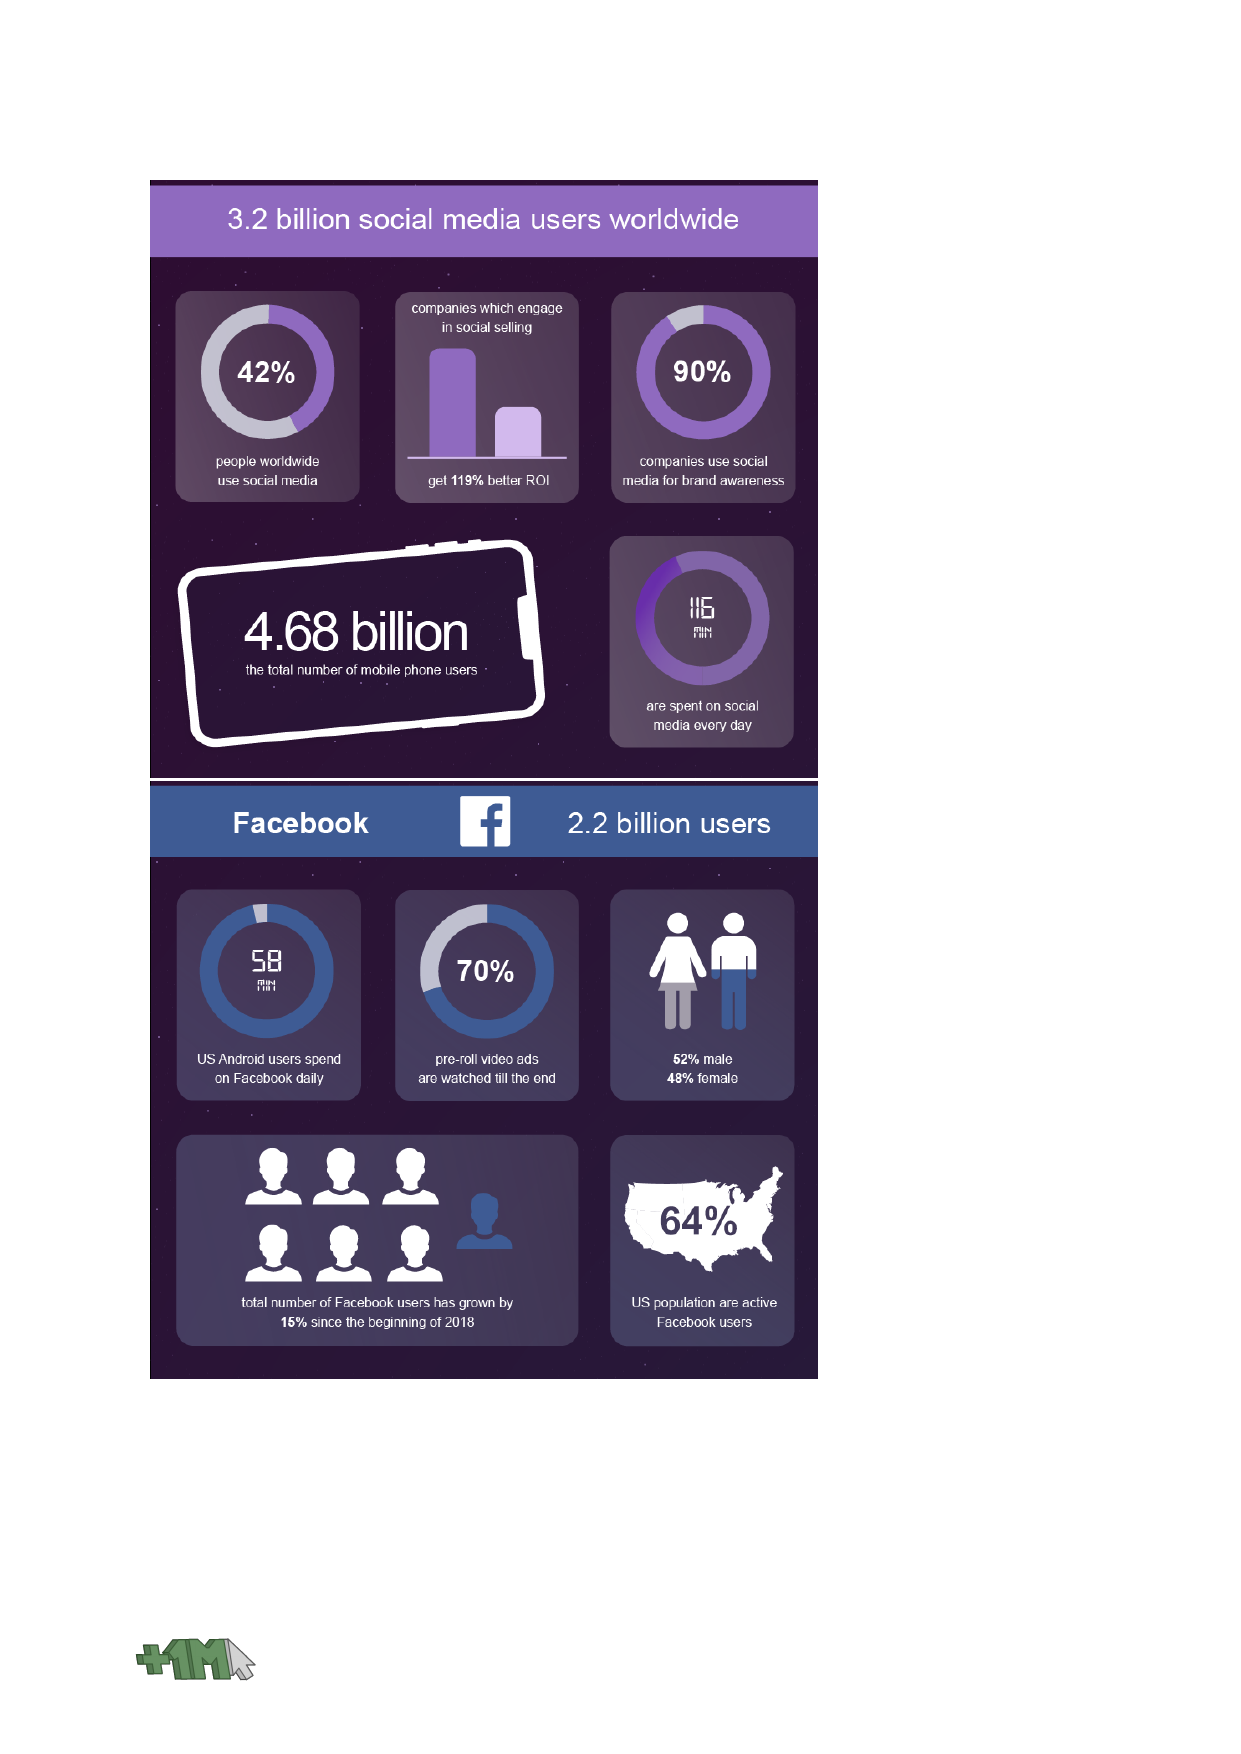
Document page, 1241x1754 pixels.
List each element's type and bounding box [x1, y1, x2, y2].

picture [150, 180, 818, 778]
picture [131, 1592, 260, 1721]
picture [150, 781, 818, 1379]
